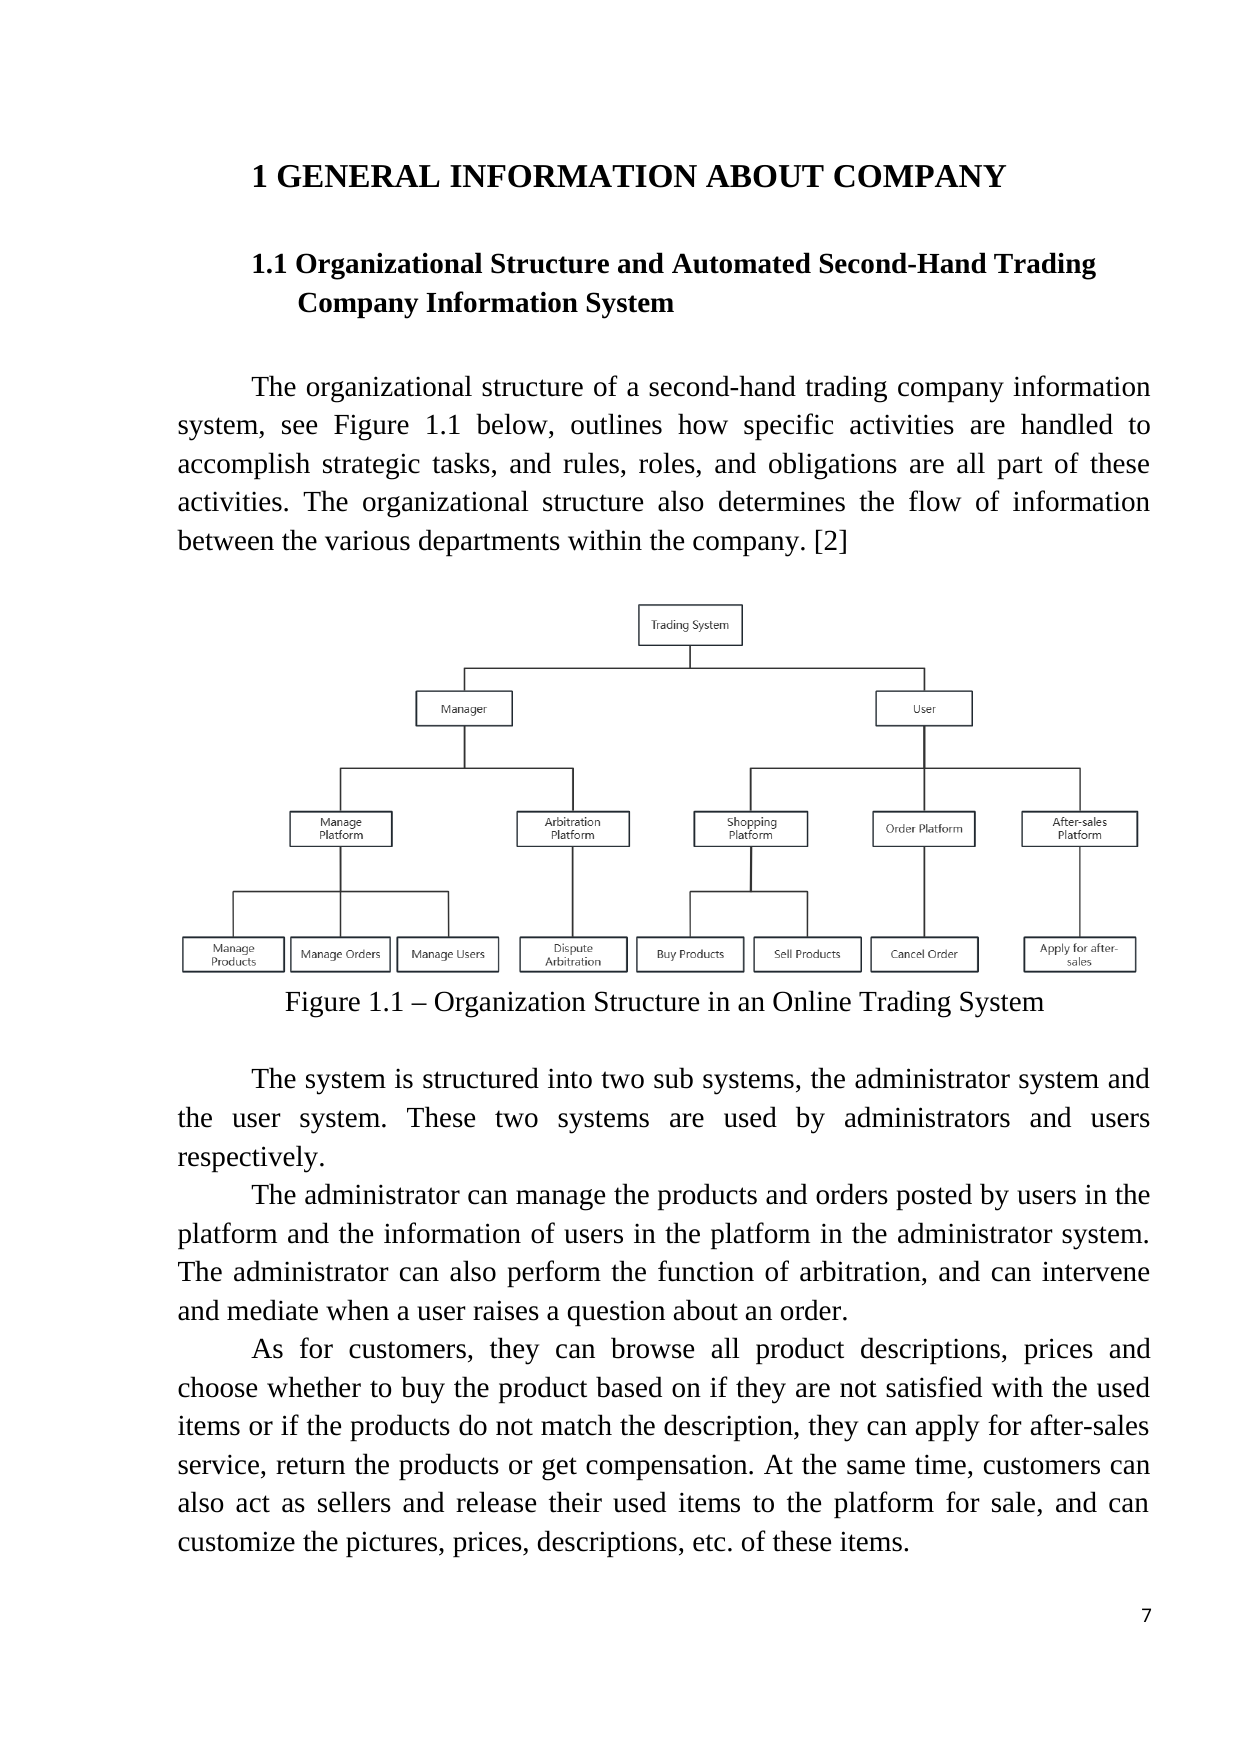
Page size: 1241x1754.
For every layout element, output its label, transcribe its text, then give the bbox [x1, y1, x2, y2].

text 1 GENERAL INFORMATION ABOUT COMPANY [177, 156, 1152, 195]
text Figure 1.1 – Organization Structure in an Online Trading System [177, 984, 1152, 1018]
text The administrator can manage the products and orders posted by users in the platform and the information of users in the platform in the administrator system. The administrator can also perform the function of arbitration, and can intervene and mediate when a user raises a question about an order. [177, 1177, 1152, 1326]
text The system is structured into two sub systems, the administrator system and the user system. These two systems are used by administrators and users respectively. [177, 1062, 1152, 1172]
picture [177, 600, 1152, 979]
text As for customers, they can browse all product descriptions, prices and choose whether to buy the product based on if they are not satisfied with the used items or if the products do not match the description, they can apply for after-sales service, return the products or get compensation. At the same time, customers can also act as sellers and release their used items to the platform for sale, and can customize the pictures, prices, descriptions, etc. of these items. [177, 1331, 1152, 1558]
text The organizational structure of a second-hand trading company information system, see Figure 1.1 below, outlines how specific activities are handled to accomplish strategic tasks, and rules, roles, and obligations are all part of these activities. The organizational structure also determines the flow of information between the various departments within the company. [2] [177, 369, 1152, 557]
subtitle 1.1 Organizational Structure and Automated Second-Hand Trading Company Information System [251, 246, 1152, 318]
